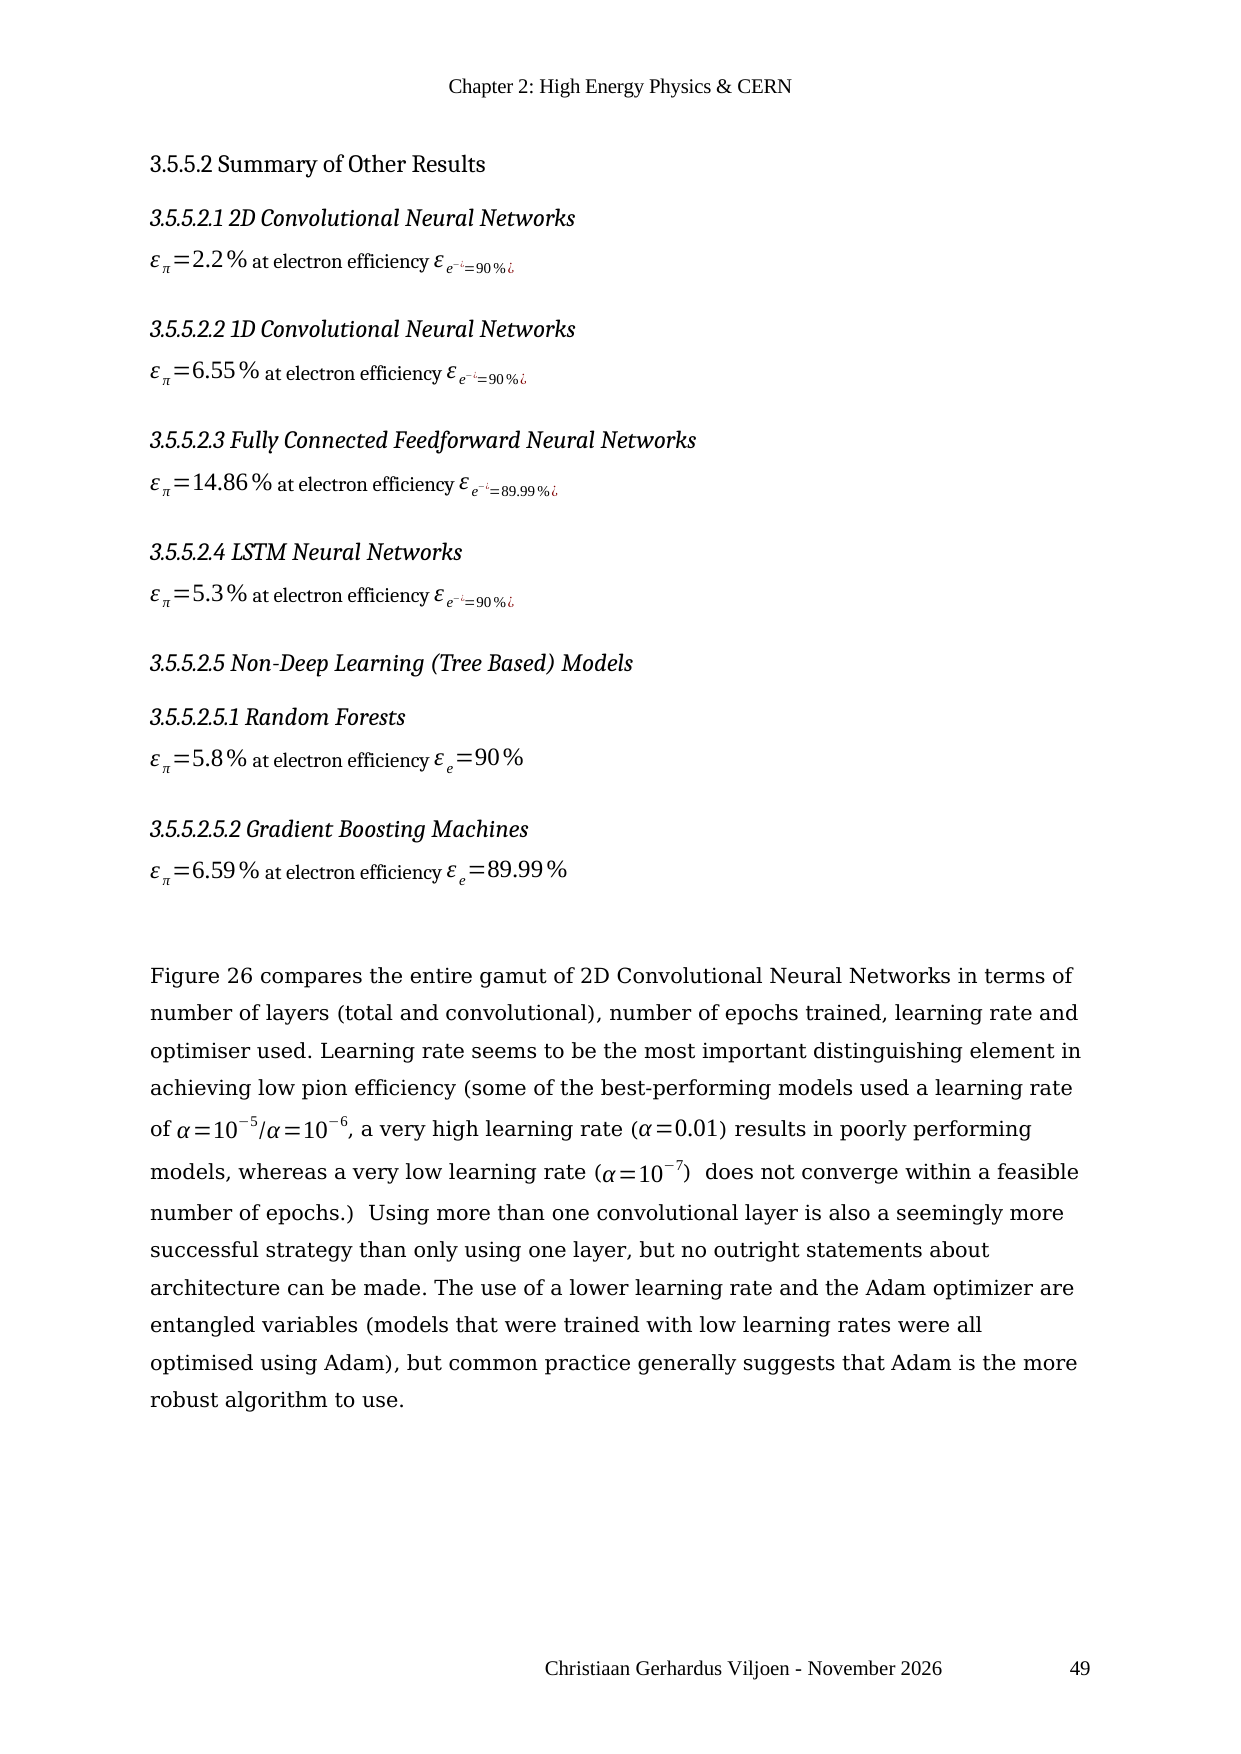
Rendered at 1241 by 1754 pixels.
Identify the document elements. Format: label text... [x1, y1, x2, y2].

subtitle 1D Convolutional Neural Networks [150, 315, 1090, 344]
text at electron efficiency [150, 579, 1090, 612]
subtitle Non-Deep Learning (Tree Based) Models [150, 649, 1090, 677]
text at electron efficiency [150, 744, 1090, 777]
subtitle 2D Convolutional Neural Networks [150, 204, 1090, 232]
text at electron efficiency [150, 856, 1090, 889]
subtitle LSTM Neural Networks [150, 537, 1090, 566]
text at electron efficiency [150, 245, 1090, 278]
text Figure 26 compares the entire gamut of 2D Convolutional Neural Networks in terms of number of layers (total and convolutional), number of epochs trained, learning rate and optimiser used. Learning rate seems to be the most important distinguishing element in achieving low pion efficiency (some of the best-performing models used a learning rate of /, a very high learning rate () results in poorly performing models, whereas a very low learning rate () does not converge within a feasible number of epochs.) Using more than one convolutional layer is also a seemingly more successful strategy than only using one layer, but no outright statements about architecture can be made. The use of a lower learning rate and the Adam optimizer are entangled variables (models that were trained with low learning rates were all optimised using Adam), but common practice generally suggests that Adam is the more robust algorithm to use. [150, 962, 1090, 1412]
text at electron efficiency [150, 356, 1090, 389]
text at electron efficiency [150, 467, 1090, 501]
subtitle Random Forests [150, 702, 1090, 731]
subtitle Fully Connected Feedforward Neural Networks [150, 426, 1090, 455]
subtitle Summary of Other Results [150, 150, 1090, 179]
subtitle Gradient Boosting Machines [150, 814, 1090, 843]
